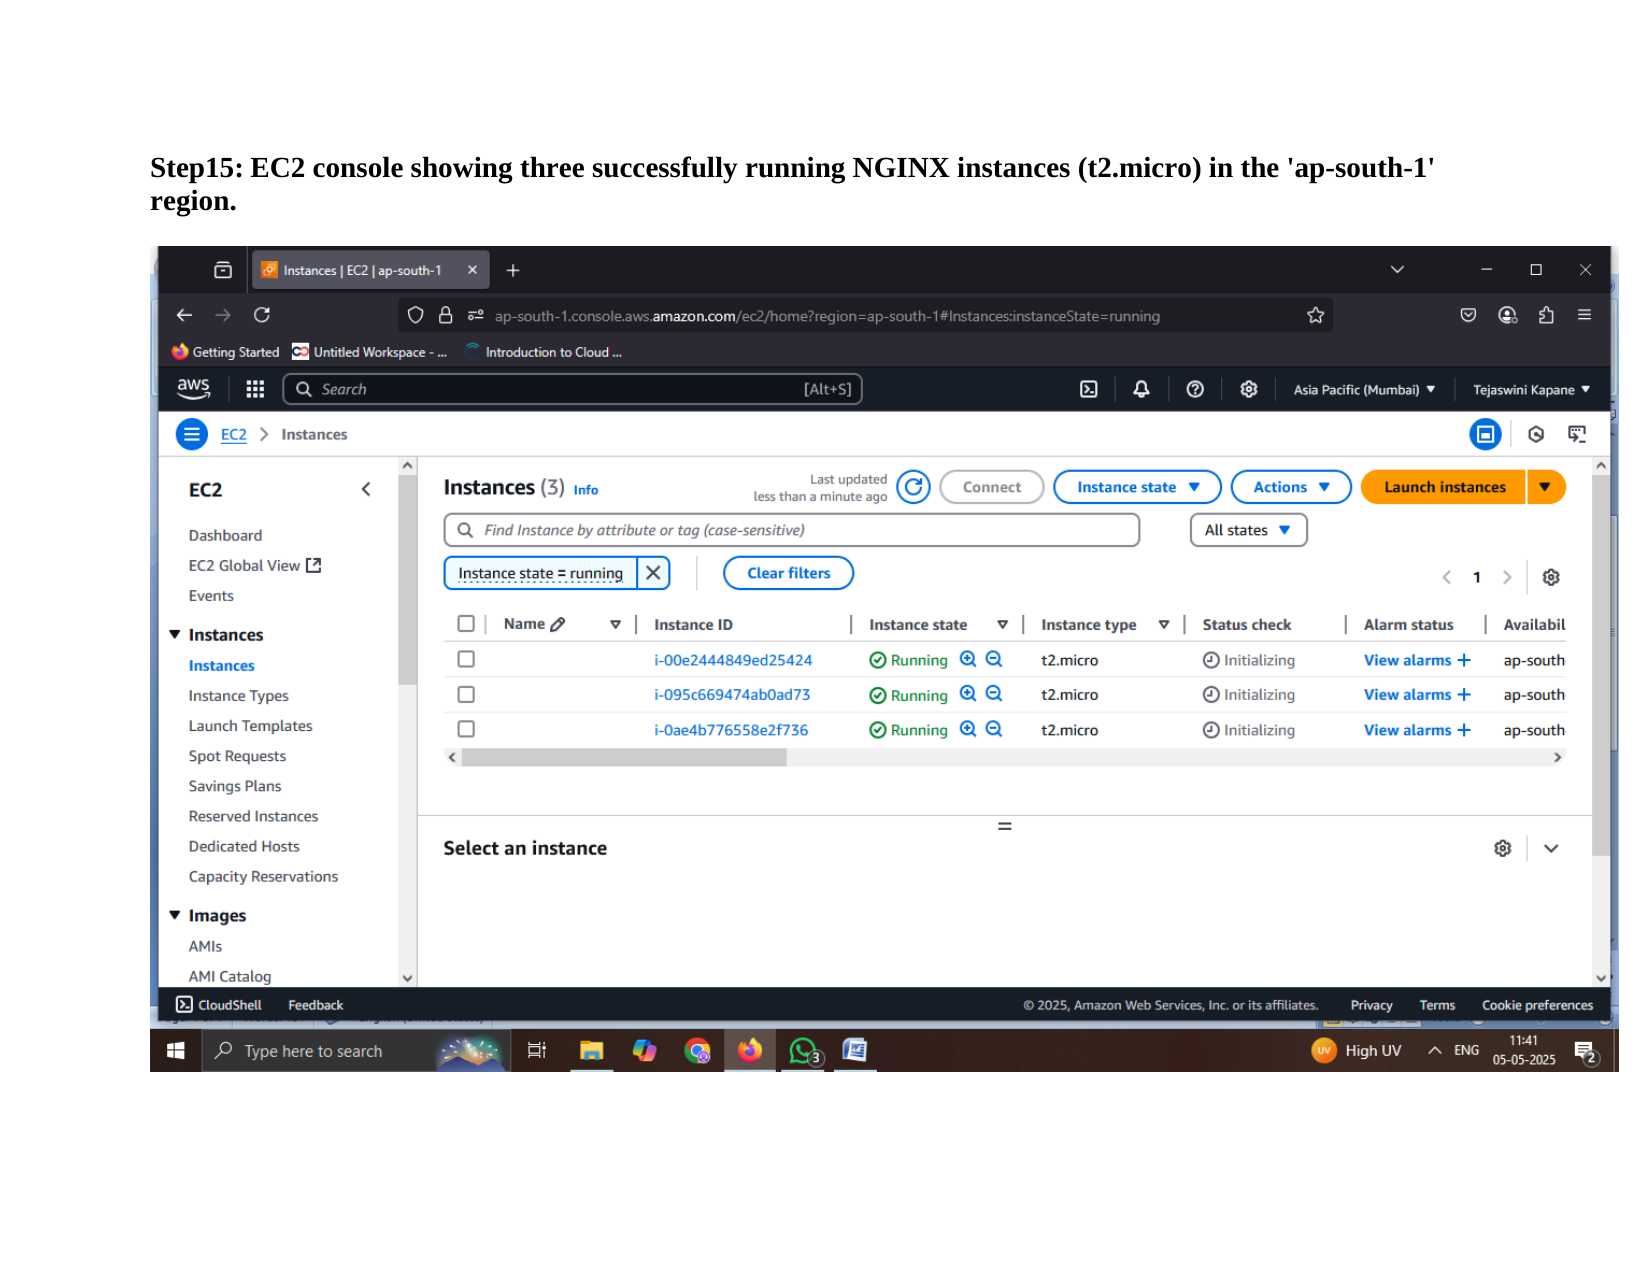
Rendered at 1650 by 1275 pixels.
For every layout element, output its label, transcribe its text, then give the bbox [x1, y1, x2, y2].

text Step15: EC2 console showing three successfully running NGINX instances (t2.micro) in the 'ap-south-1' region. [150, 150, 1500, 217]
picture [150, 246, 1619, 1072]
